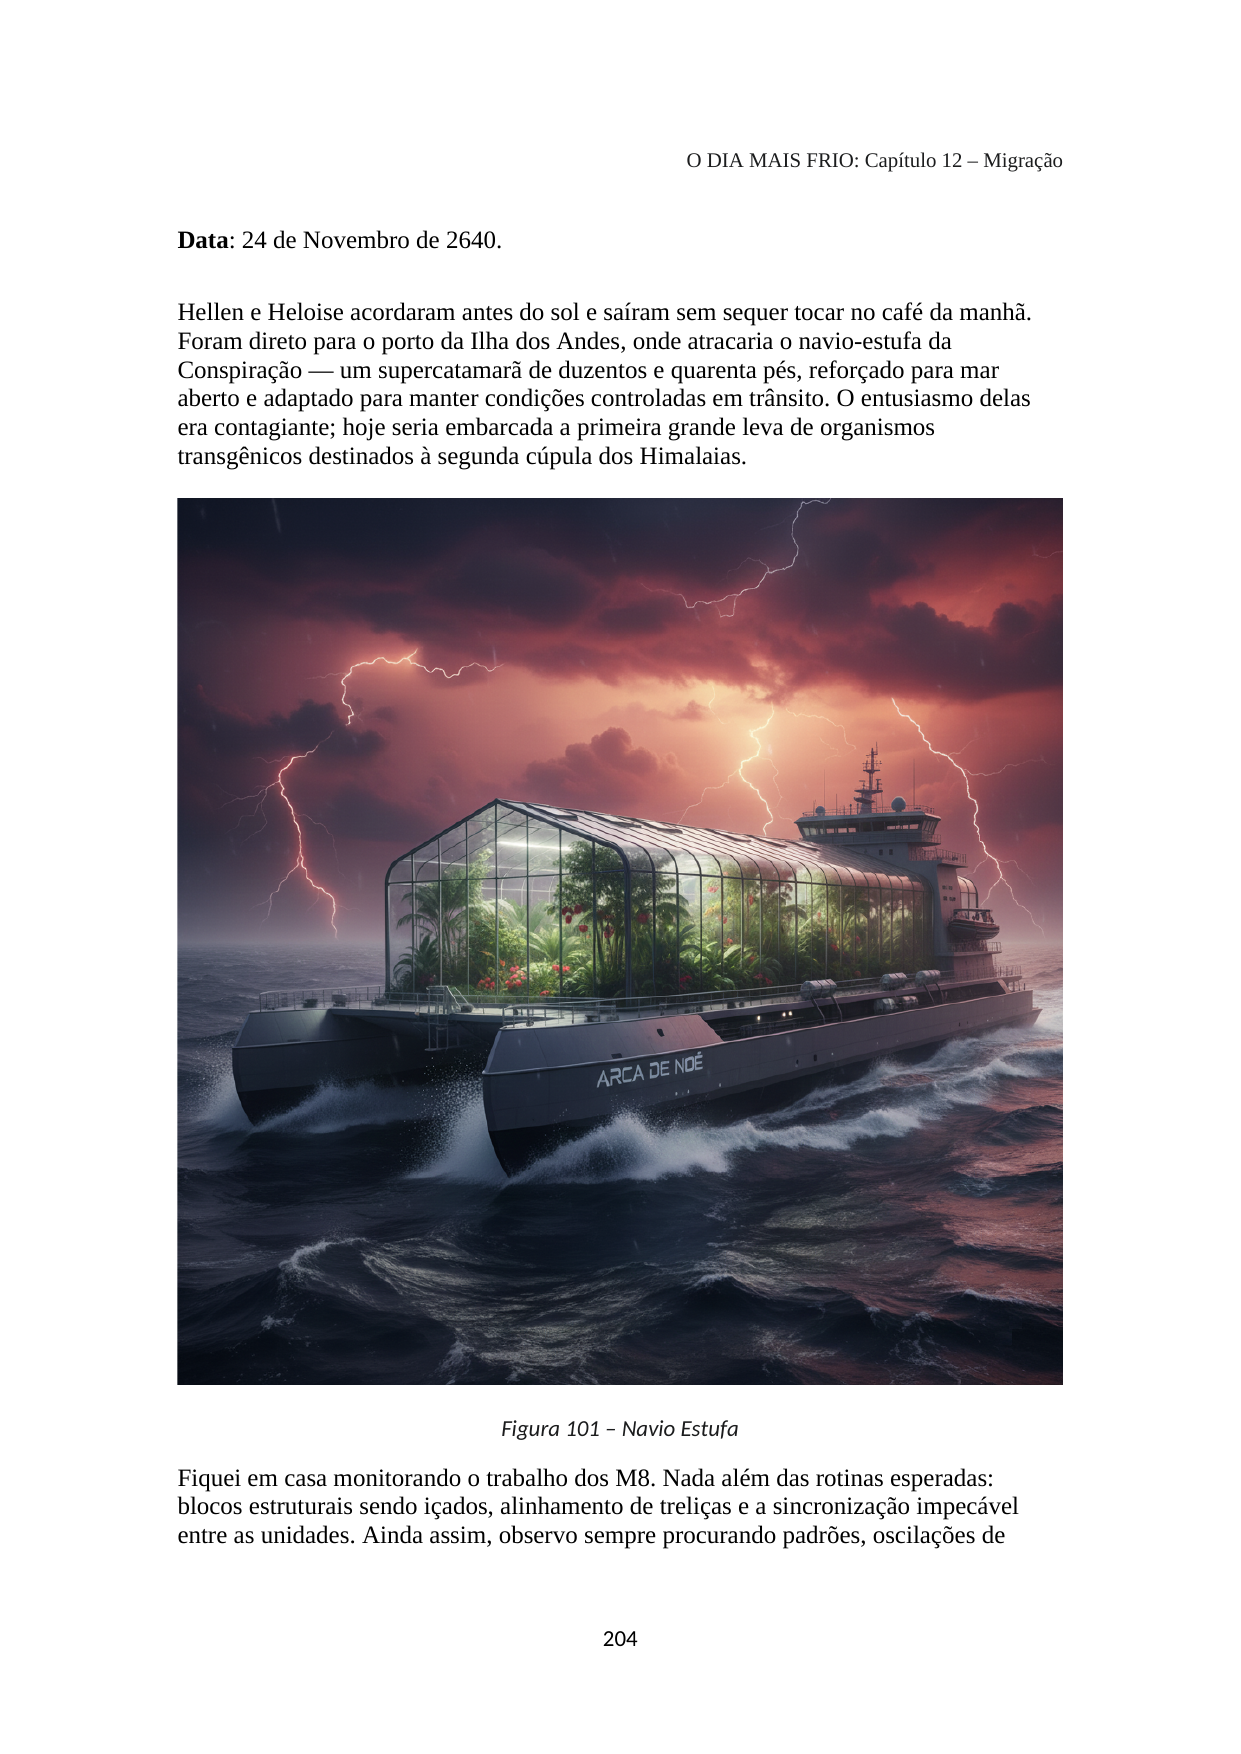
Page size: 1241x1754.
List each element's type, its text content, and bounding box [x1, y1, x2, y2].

text Figura 101 – Navio Estufa [177, 1414, 1063, 1442]
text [177, 1463, 1063, 1549]
text O DIA MAIS FRIO: Capítulo 12 – Migração [177, 148, 1063, 172]
text Hellen e Heloise acordaram antes do sol e saíram sem sequer tocar no café da manhã. Foram direto para o porto da Ilha dos Andes, onde atracaria o navio-estufa da Conspiração — um supercatamarã de duzentos e quarenta pés, reforçado para mar aberto e adaptado para manter condições controladas em trânsito. O entusiasmo delas era contagiante; hoje seria embarcada a primeira grande leva de organismos transgênicos destinados à segunda cúpula dos Himalaias. [177, 297, 1063, 470]
text Data: 24 de Novembro de 2640. [177, 225, 1063, 254]
picture [177, 498, 1063, 1385]
